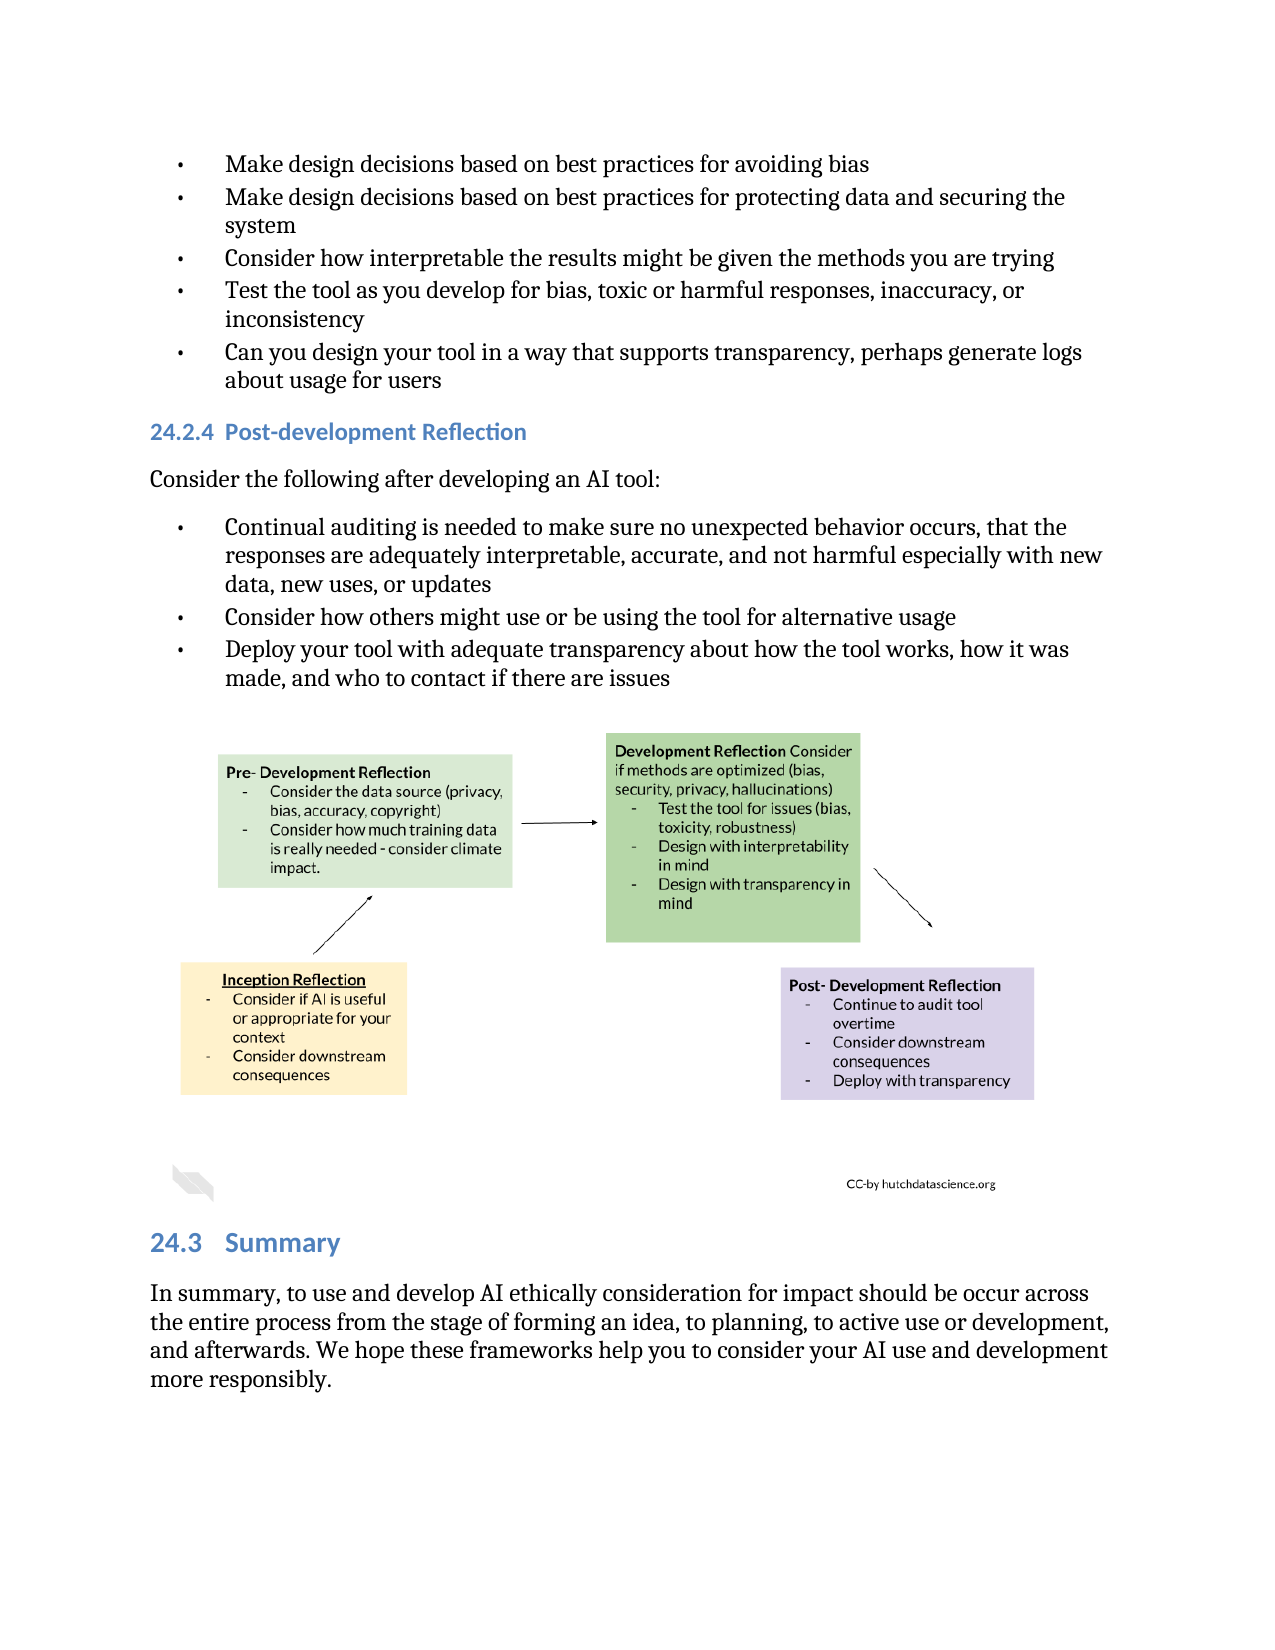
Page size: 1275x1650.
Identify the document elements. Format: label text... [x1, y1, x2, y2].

list Consider how interpretable the results might be given the methods you are trying [175, 244, 1125, 272]
list Deploy your tool with adequate transparency about how the tool works, how it was made, and who to contact if there are issues [175, 635, 1125, 693]
list Continual auditing is needed to make sure no unexpected behavior occurs, that the responses are adequately interpretable, accurate, and not harmful especially with new data, new uses, or updates [175, 513, 1125, 599]
list Can you design your tool in a way that supports transparency, perhaps generate logs about usage for users [175, 337, 1125, 395]
subtitle 24.2.4 Post-development Reflection [150, 416, 1125, 446]
picture [168, 711, 1044, 1204]
list Consider how others might use or be using the tool for alternative usage [175, 603, 1125, 631]
list Test the tool as you develop for bias, toxic or harmful responses, inaccuracy, or inconsistency [175, 276, 1125, 334]
text In summary, to use and develop AI ethically consideration for impact should be occur across the entire process from the stage of forming an idea, to planning, to active use or development, and afterwards. We hope these frameworks help you to consider your AI use and development more responsibly. [150, 1279, 1125, 1394]
text Consider the following after developing an AI tool: [150, 465, 1125, 494]
subtitle 24.3 Summary [150, 1224, 1125, 1260]
list Make design decisions based on best practices for protecting data and securing the system [175, 182, 1125, 240]
list Make design decisions based on best practices for avoiding bias [175, 150, 1125, 179]
